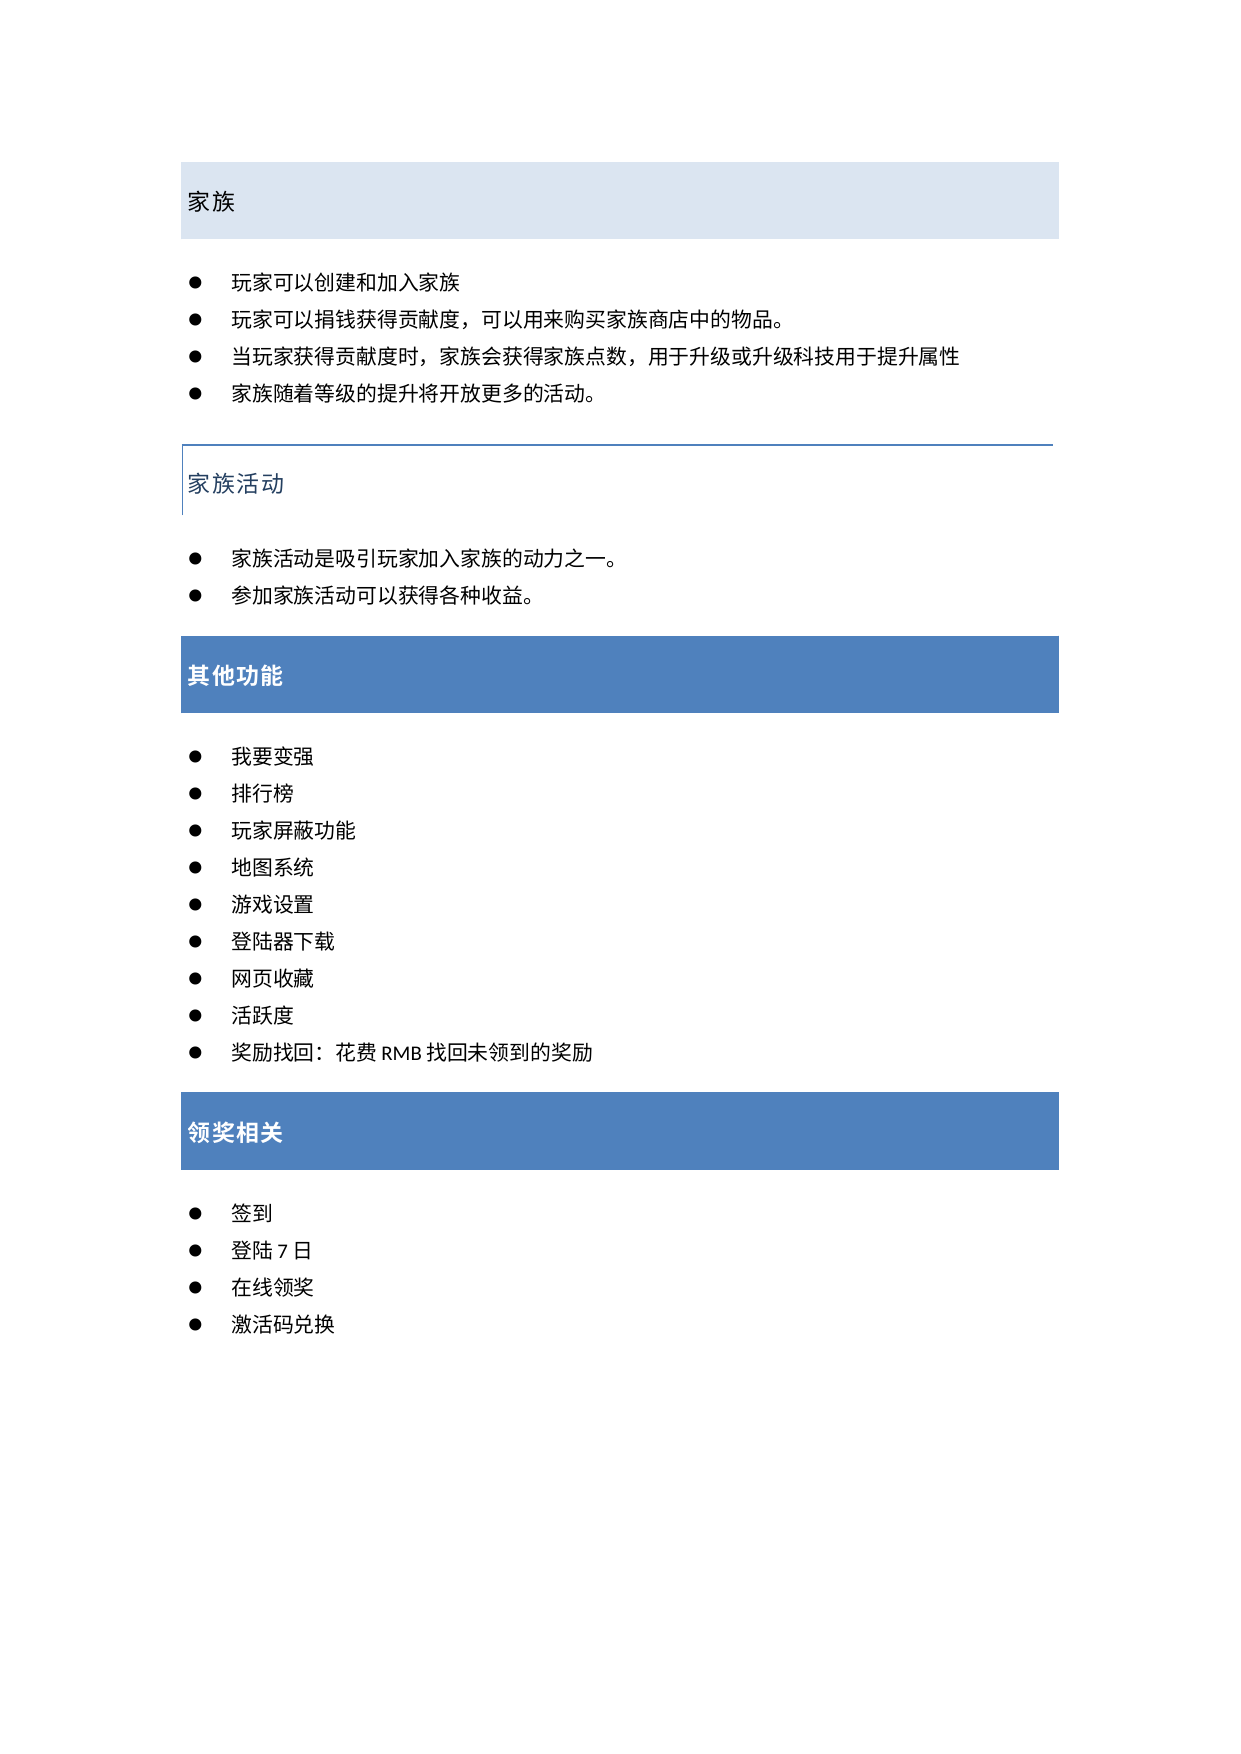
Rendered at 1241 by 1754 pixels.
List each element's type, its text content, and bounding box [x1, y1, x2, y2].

list 家族随着等级的提升将开放更多的活动。 [187, 376, 1053, 409]
list 活跃度 [187, 998, 1053, 1030]
list 地图系统 [187, 850, 1053, 882]
subtitle 家族 [188, 168, 1053, 233]
list 在线领奖 [187, 1270, 1053, 1302]
list 家族活动是吸引玩家加入家族的动力之一。 [187, 541, 1053, 573]
subtitle 领奖相关 [188, 1099, 1053, 1164]
list 游戏设置 [187, 887, 1053, 919]
subtitle 家族活动 [183, 446, 1053, 515]
subtitle 其他功能 [188, 642, 1053, 707]
list 登陆7日 [187, 1233, 1053, 1265]
list 登陆器下载 [187, 924, 1053, 956]
list 我要变强 [187, 739, 1053, 771]
list 网页收藏 [187, 961, 1053, 993]
list 激活码兑换 [187, 1307, 1053, 1339]
list 玩家可以捐钱获得贡献度，可以用来购买家族商店中的物品。 [187, 302, 1053, 335]
list 当玩家获得贡献度时，家族会获得家族点数，用于升级或升级科技用于提升属性 [187, 339, 1053, 372]
list 签到 [187, 1196, 1053, 1228]
list 玩家可以创建和加入家族 [187, 265, 1053, 298]
list 排行榜 [187, 776, 1053, 808]
list 玩家屏蔽功能 [187, 813, 1053, 845]
list 参加家族活动可以获得各种收益。 [187, 578, 1053, 610]
list 奖励找回：花费RMB找回未领到的奖励 [187, 1035, 1053, 1067]
